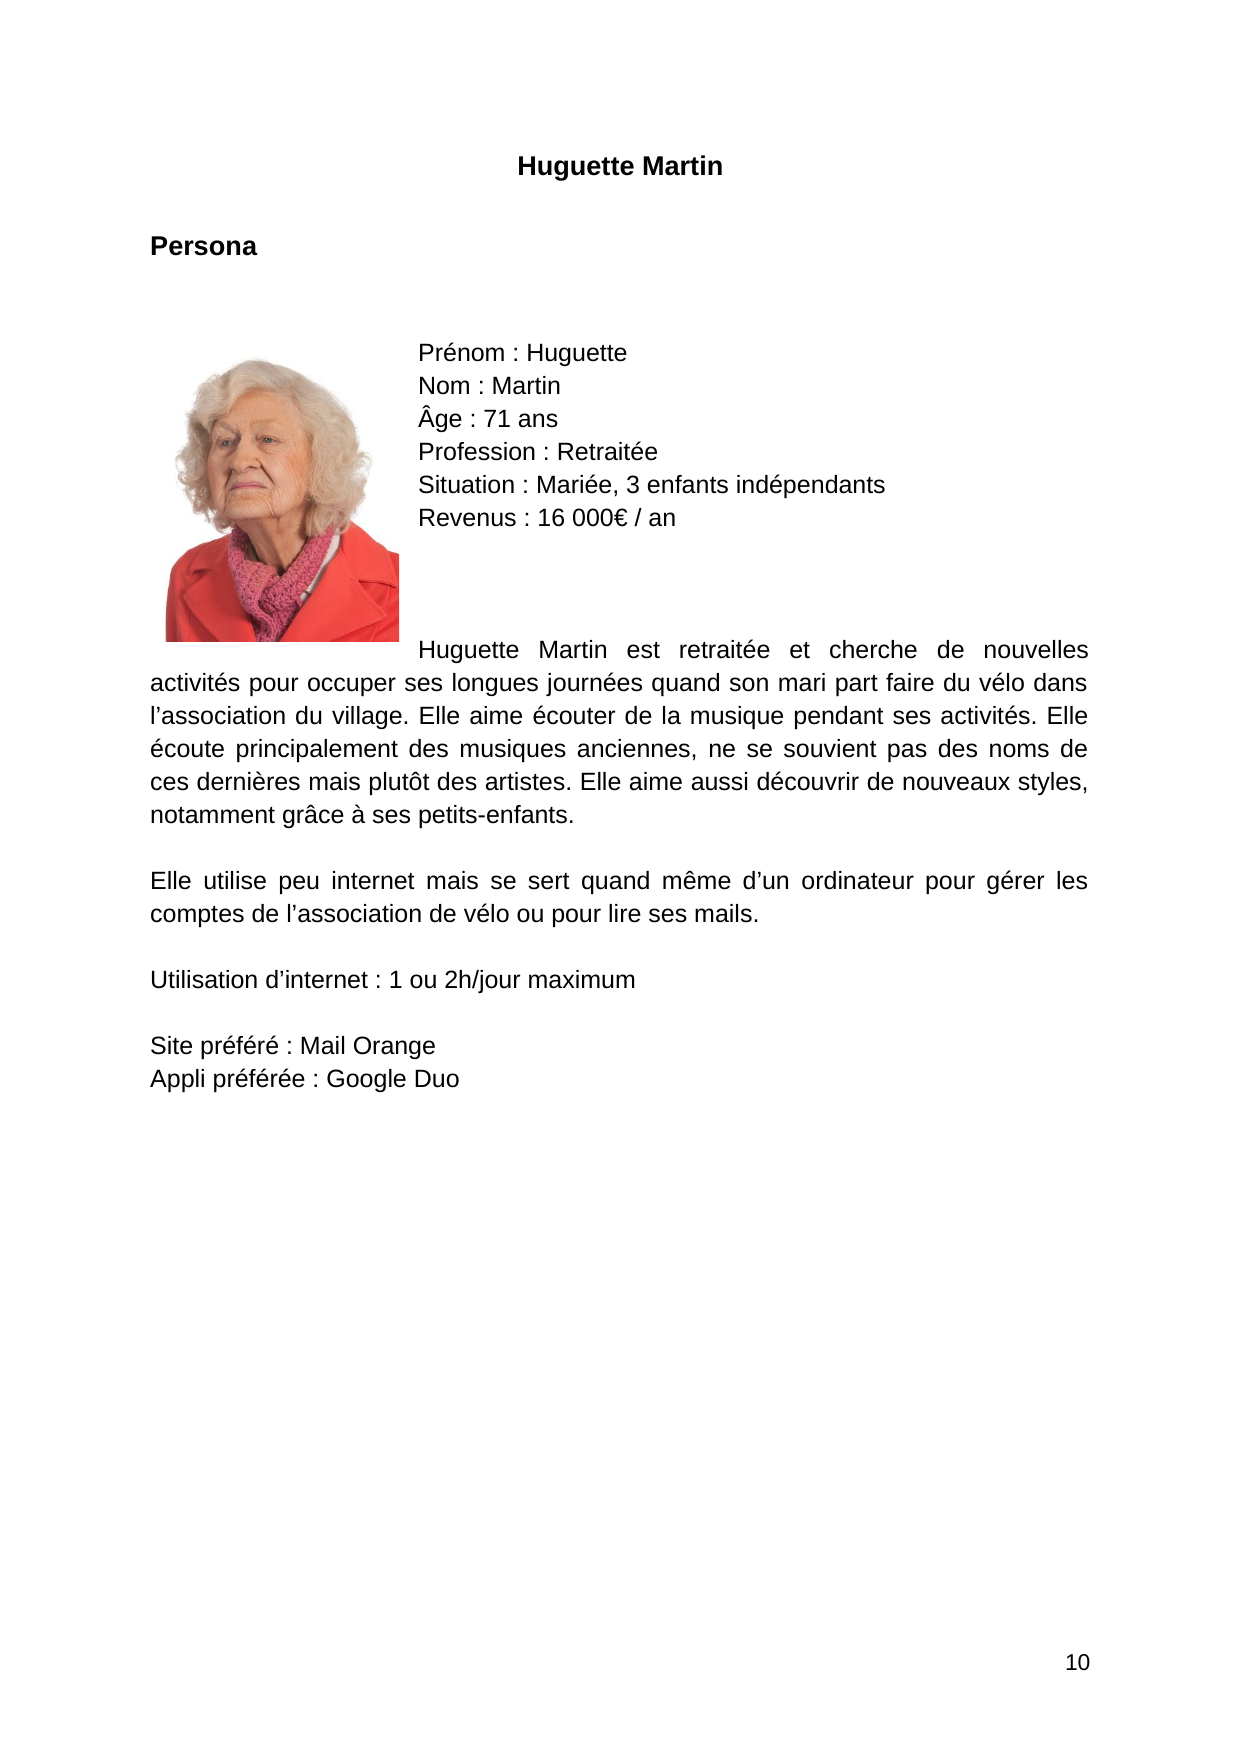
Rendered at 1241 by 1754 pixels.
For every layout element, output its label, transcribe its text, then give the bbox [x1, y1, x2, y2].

text Profession : Retraitée [400, 437, 1090, 466]
picture [153, 341, 400, 642]
text Huguette Martin [150, 150, 1090, 181]
text Elle utilise peu internet mais se sert quand même d’un ordinateur pour gérer les comptes de l’association de vélo ou pour lire ses mails. [150, 866, 1090, 928]
text Revenus : 16 000€ / an [400, 503, 1090, 532]
text Nom : Martin [400, 371, 1090, 400]
text Utilisation d’internet : 1 ou 2h/jour maximum [150, 965, 1090, 994]
text Prénom : Huguette [150, 338, 1090, 367]
text Âge : 71 ans [400, 404, 1090, 433]
text Situation : Mariée, 3 enfants indépendants [400, 470, 1090, 499]
text Persona [150, 230, 1090, 261]
text Huguette Martin est retraitée et cherche de nouvelles activités pour occuper ses longues journées quand son mari part faire du vélo dans l’association du village. Elle aime écouter de la musique pendant ses activités. Elle écoute principalement des musiques anciennes, ne se souvient pas des noms de ces dernières mais plutôt des artistes. Elle aime aussi découvrir de nouveaux styles, notamment grâce à ses petits-enfants. [150, 635, 1090, 829]
text Site préféré : Mail Orange [150, 1031, 1090, 1060]
text Appli préférée : Google Duo [150, 1064, 1090, 1093]
